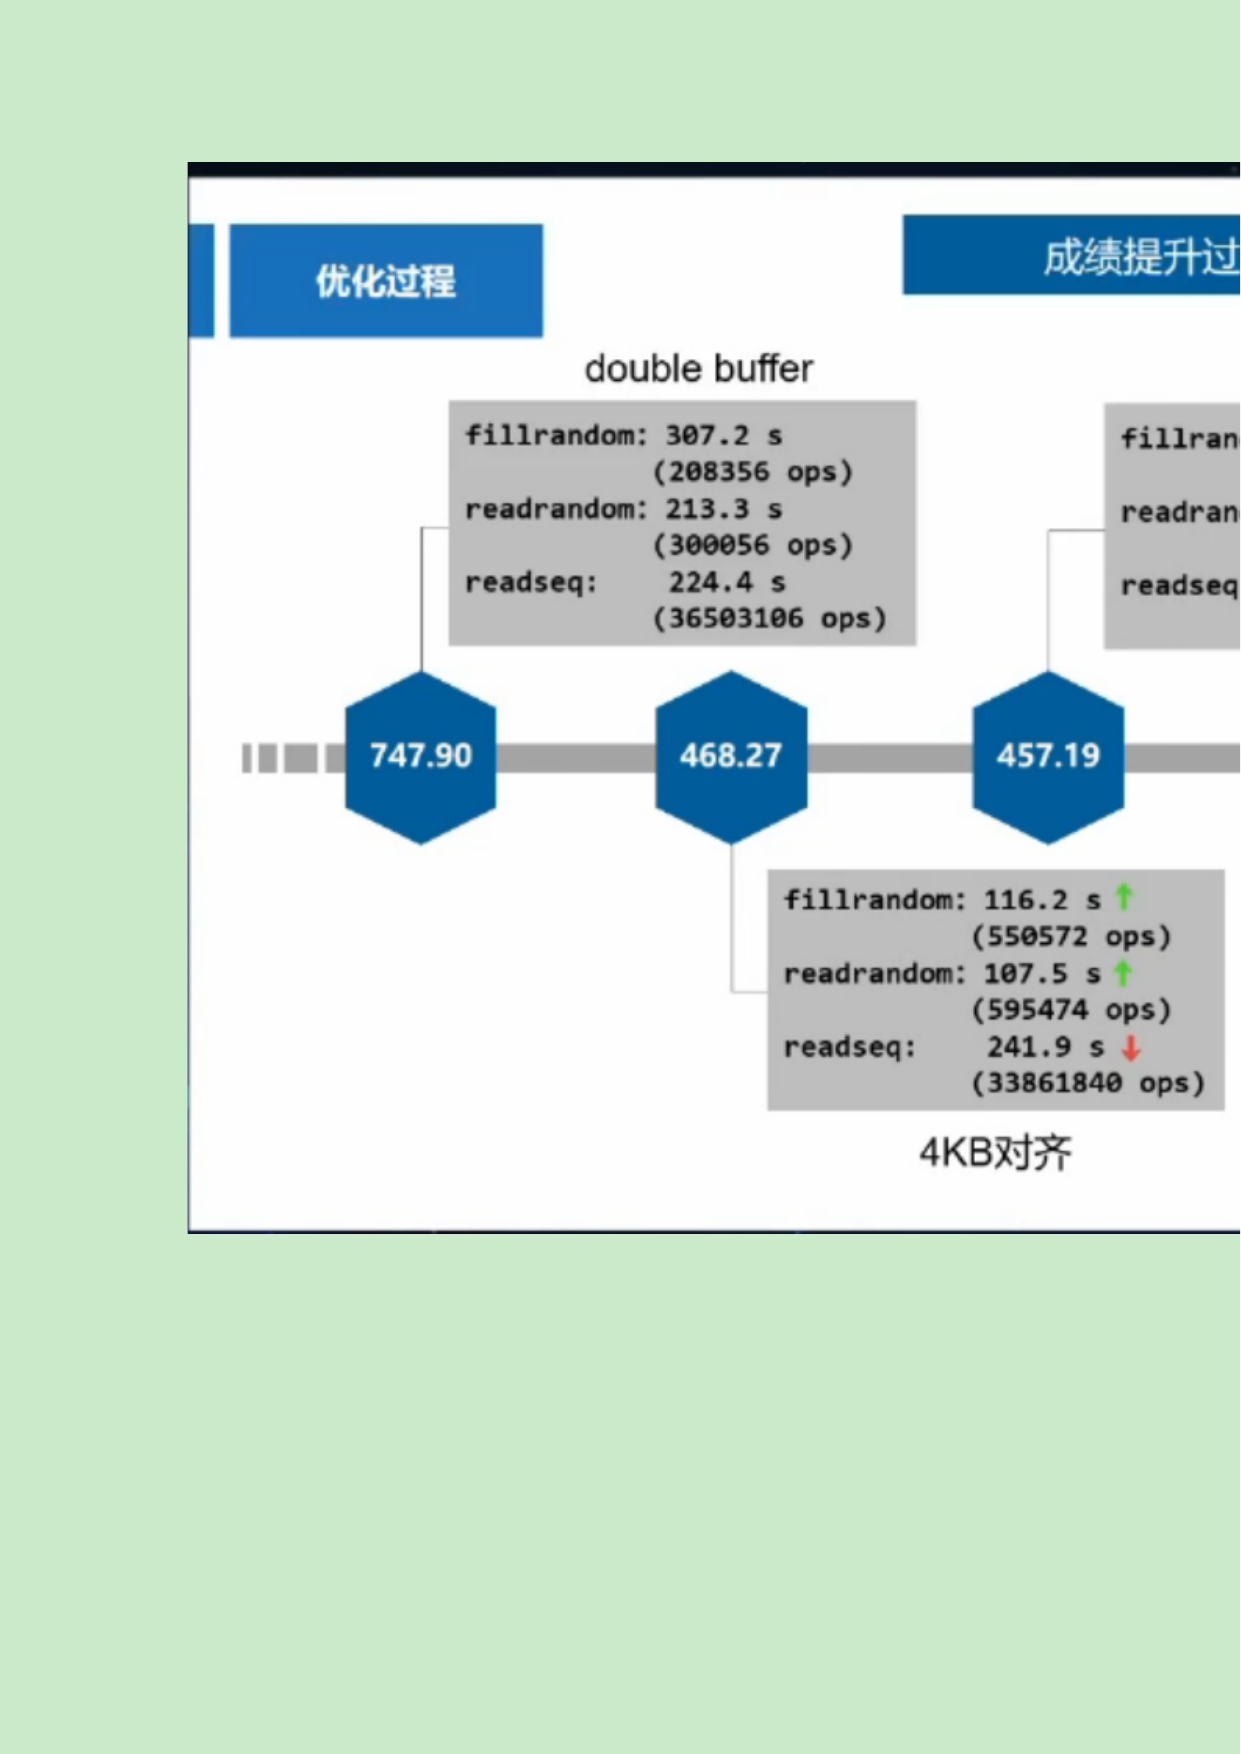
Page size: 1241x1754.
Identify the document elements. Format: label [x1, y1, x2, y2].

picture [187, 162, 1241, 1234]
